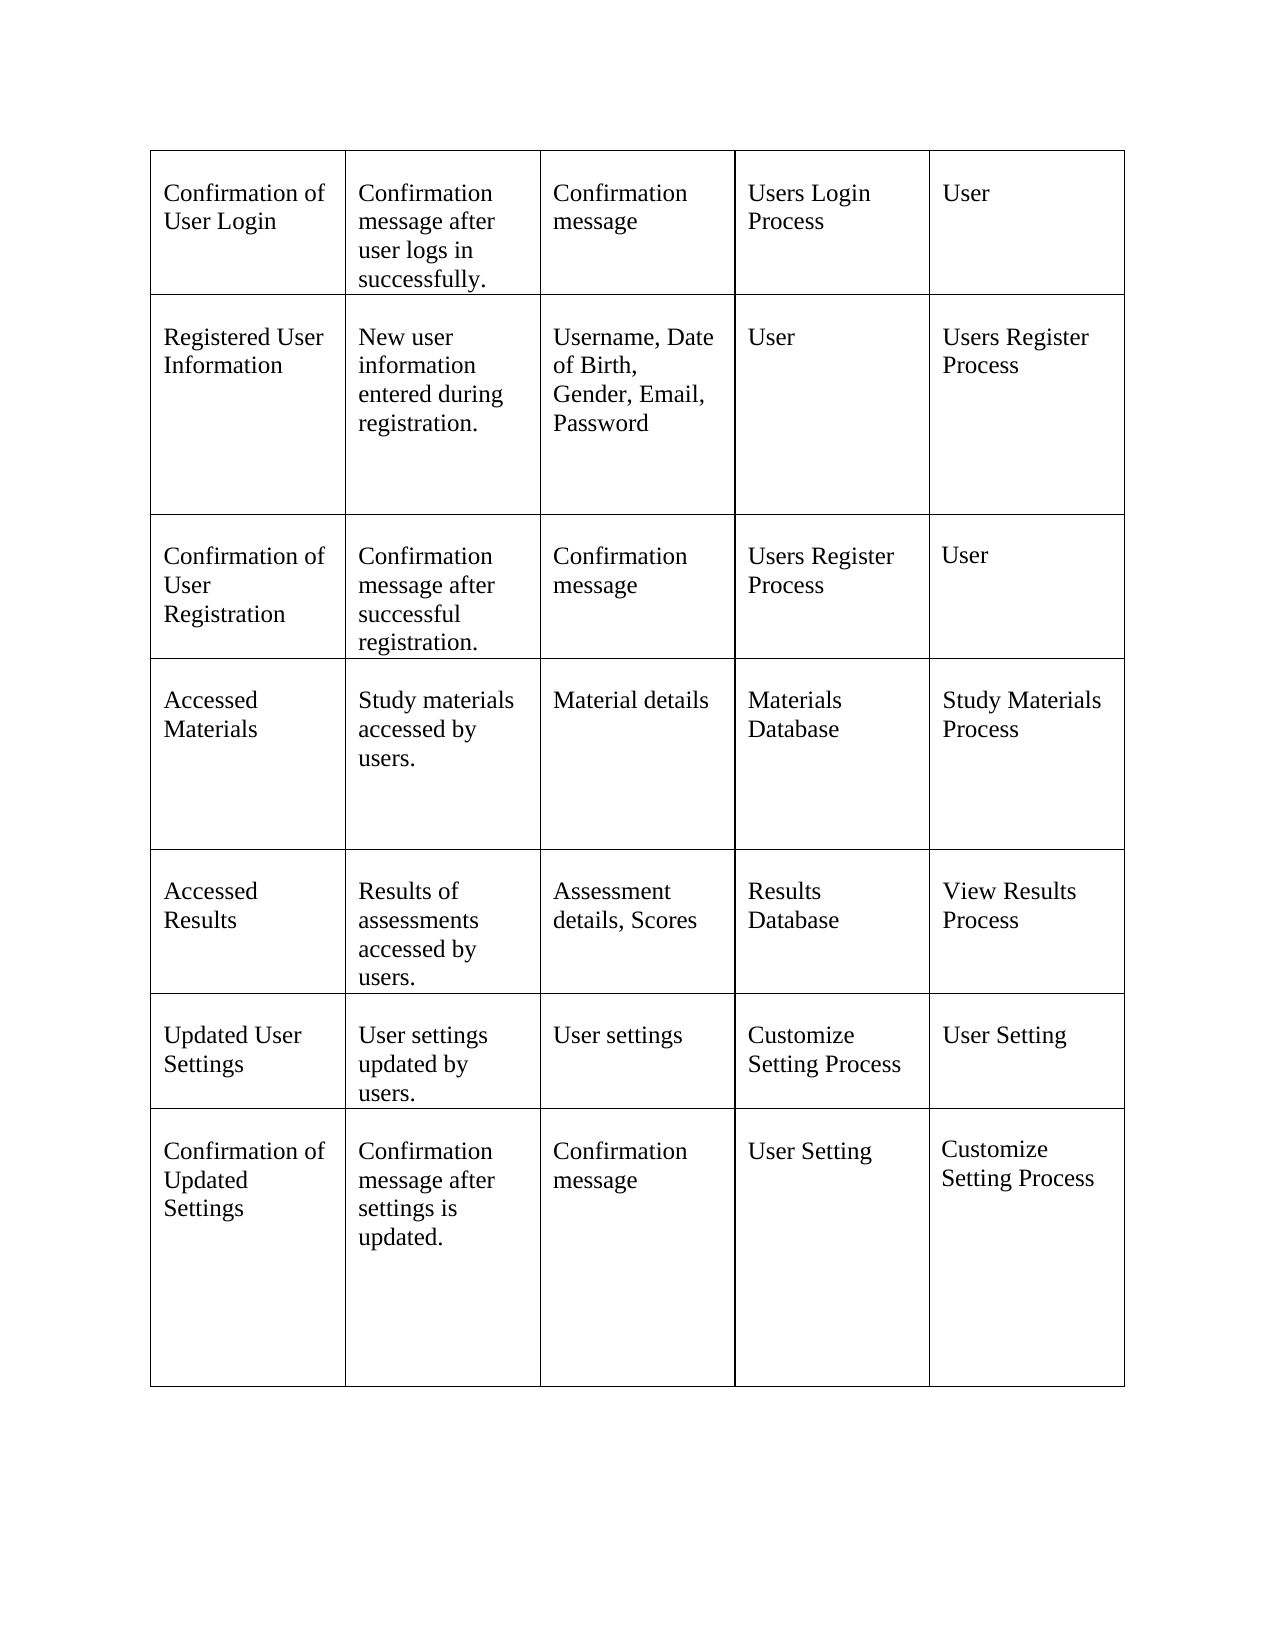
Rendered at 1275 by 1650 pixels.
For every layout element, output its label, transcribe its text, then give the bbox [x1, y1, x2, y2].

table_cell [346, 515, 540, 658]
table_cell [151, 850, 345, 993]
table_cell [736, 659, 929, 848]
table_cell [151, 659, 345, 848]
table_cell [346, 1109, 540, 1386]
table_cell [346, 151, 540, 294]
table_cell [541, 850, 734, 993]
table_cell [541, 659, 734, 848]
table_cell [541, 994, 734, 1108]
table_cell [151, 295, 345, 514]
table_cell [346, 295, 540, 514]
table_cell [930, 659, 1124, 848]
table_cell [736, 515, 929, 658]
table_cell [541, 295, 734, 514]
table_cell [930, 994, 1124, 1108]
table_cell [736, 151, 929, 294]
table_cell [346, 994, 540, 1108]
table_cell [151, 151, 345, 294]
table_cell [930, 850, 1124, 993]
table_cell [736, 295, 929, 514]
table_cell [151, 994, 345, 1108]
table_cell [541, 515, 734, 658]
table_cell [541, 1109, 734, 1386]
table_cell [930, 295, 1124, 514]
table_cell [151, 515, 345, 658]
table_cell [346, 850, 540, 993]
table_cell [736, 994, 929, 1108]
table_cell Customize Setting Process [930, 1109, 1124, 1386]
table_cell [541, 151, 734, 294]
table_cell [736, 850, 929, 993]
table_cell [151, 1109, 345, 1386]
table_cell User [930, 515, 1124, 658]
table_cell [930, 151, 1124, 294]
table_cell [736, 1109, 929, 1386]
table_cell [346, 659, 540, 848]
